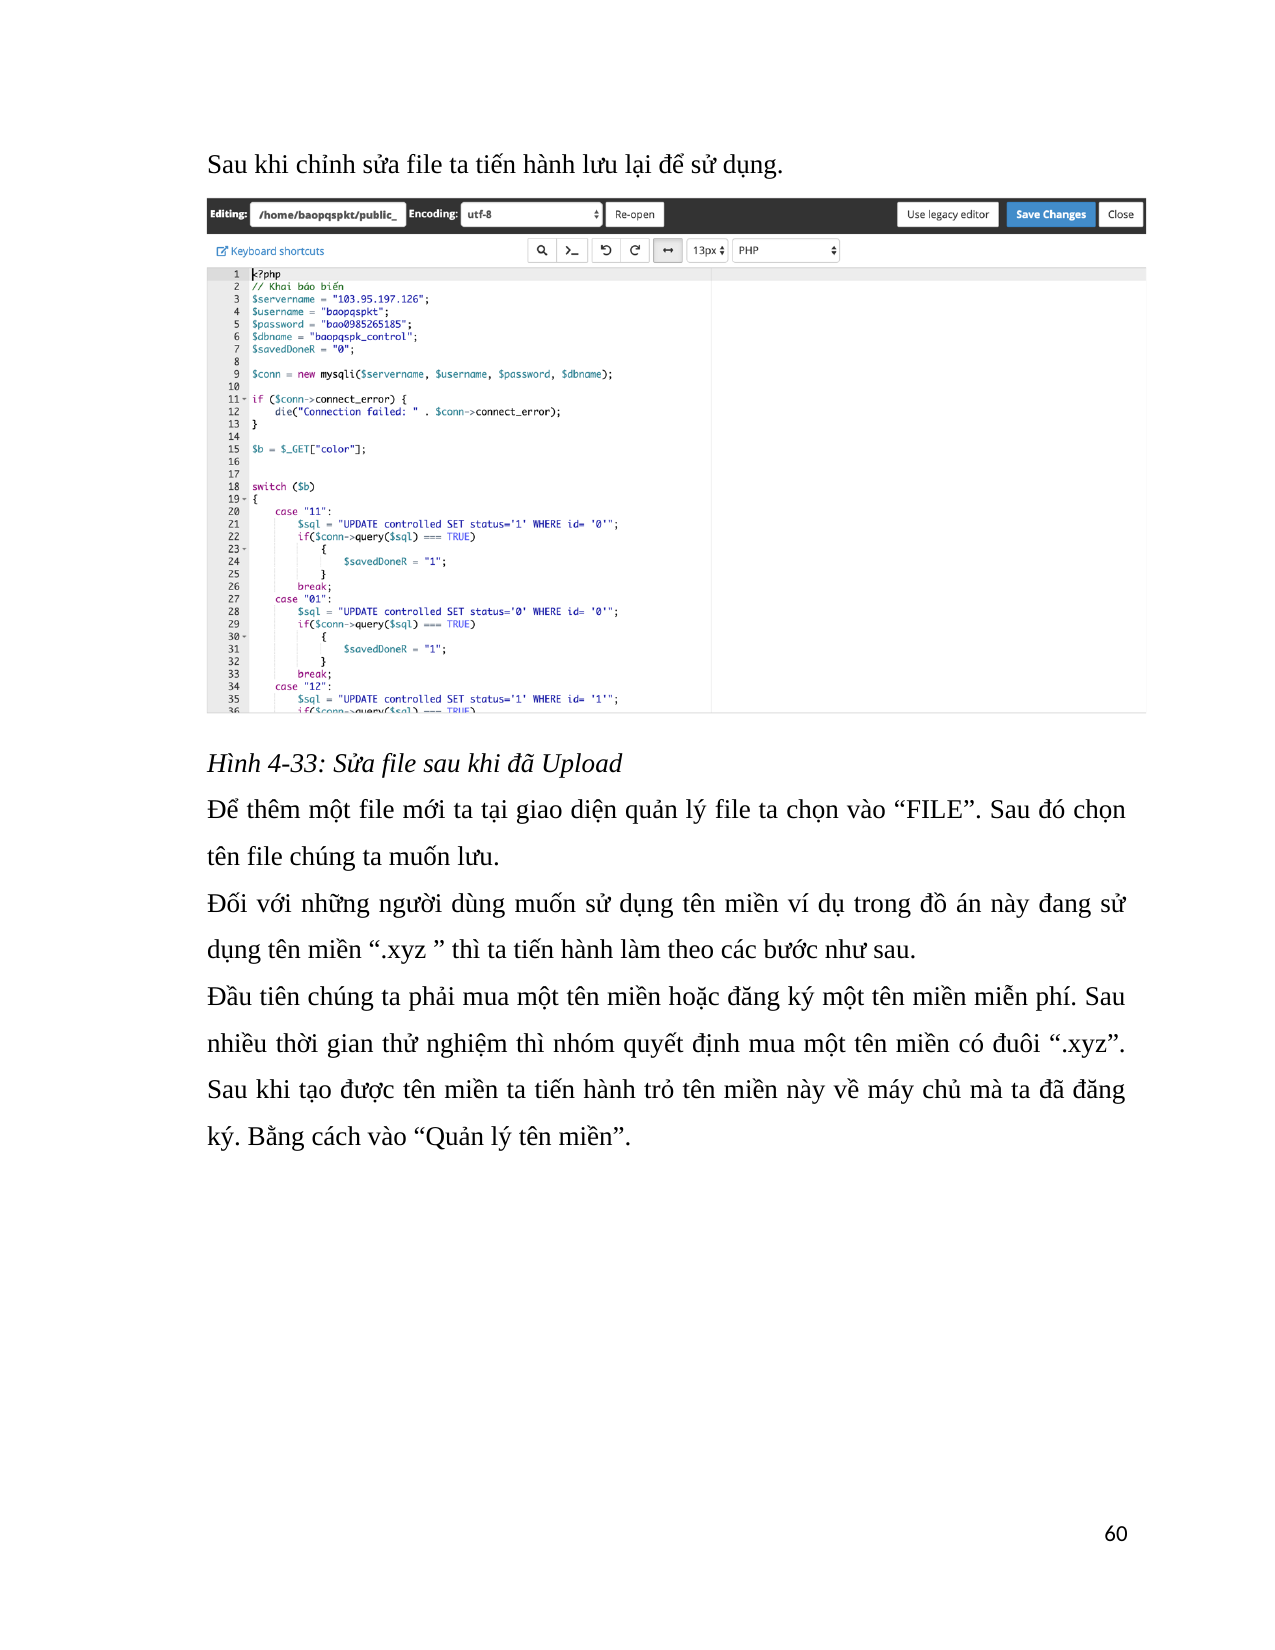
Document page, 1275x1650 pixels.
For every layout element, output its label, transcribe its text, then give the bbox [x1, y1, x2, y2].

picture [206, 197, 1147, 728]
text Sau khi chỉnh sửa file ta tiến hành lưu lại để sử dụng. [207, 148, 1127, 179]
text Để thêm một file mới ta tại giao diện quản lý file ta chọn vào “FILE”. Sau đó chọn tên file chúng ta muốn lưu. [207, 793, 1127, 871]
text Hình 4-33: Sửa file sau khi đã Upload [207, 747, 1127, 778]
text Đối với những người dùng muốn sử dụng tên miền ví dụ trong đồ án này đang sử dụng tên miền “.xyz ” thì ta tiến hành làm theo các bước như sau. [207, 887, 1127, 964]
text Đầu tiên chúng ta phải mua một tên miền hoặc đăng ký một tên miền miễn phí. Sau nhiều thời gian thử nghiệm thì nhóm quyết định mua một tên miền có đuôi “.xyz”. Sau khi tạo được tên miền ta tiến hành trỏ tên miền này về máy chủ mà ta đã đăng ký. Bằng cách vào “Quản lý tên miền”. [207, 980, 1127, 1151]
